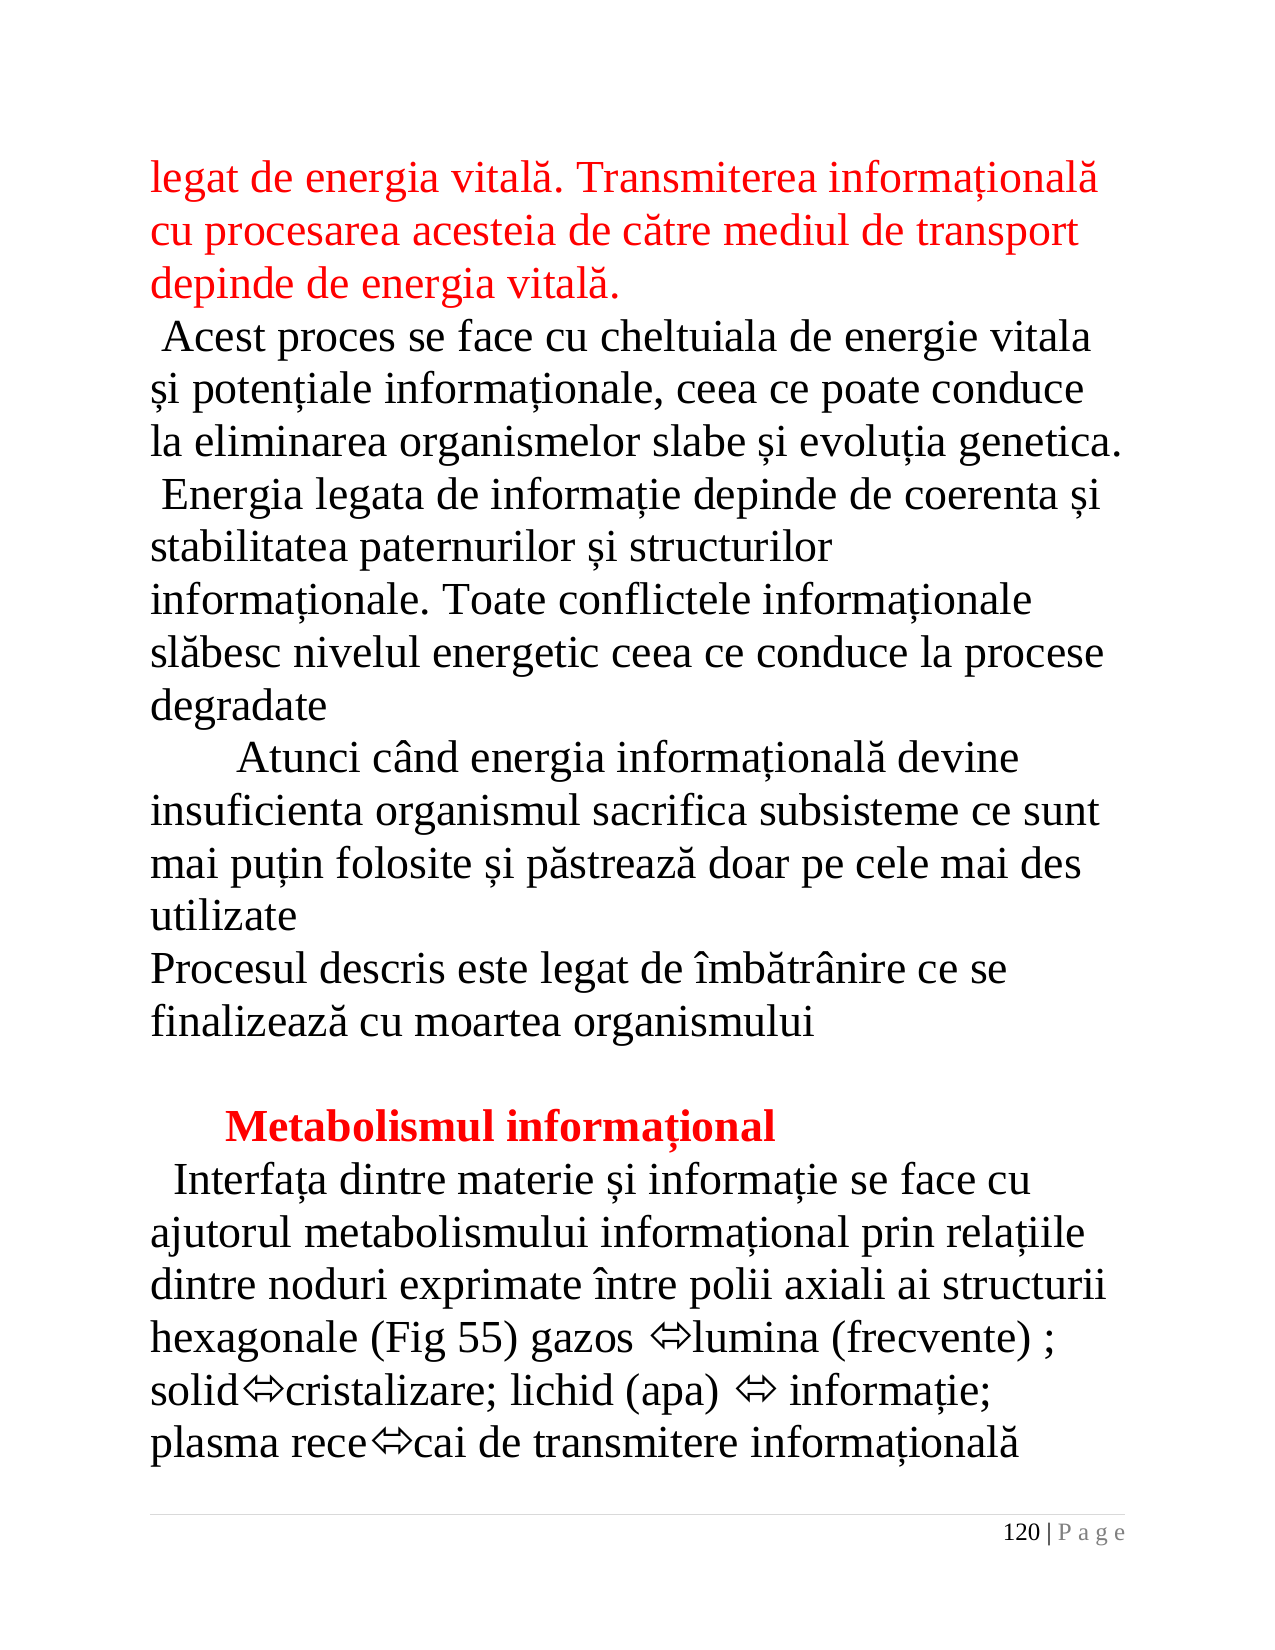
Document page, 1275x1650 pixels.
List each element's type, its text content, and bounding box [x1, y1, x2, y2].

text Metabolismul informațional [150, 1099, 1125, 1151]
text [150, 1151, 1125, 1468]
text Procesul descris este legat de îmbătrânire ce se finalizează cu moartea organismului [150, 941, 1125, 1046]
text Acest proces se face cu cheltuiala de energie vitala și potențiale informaționale, ceea ce poate conduce la eliminarea organismelor slabe și evoluția genetica. [150, 308, 1125, 466]
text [150, 150, 1125, 308]
text Atunci când energia informațională devine insuficienta organismul sacrifica subsisteme ce sunt mai puțin folosite și păstrează doar pe cele mai des utilizate [150, 730, 1125, 941]
text Energia legata de informație depinde de coerenta și stabilitatea paternurilor și structurilor informaționale. Toate conflictele informaționale slăbesc nivelul energetic ceea ce conduce la procese degradate [150, 466, 1125, 730]
